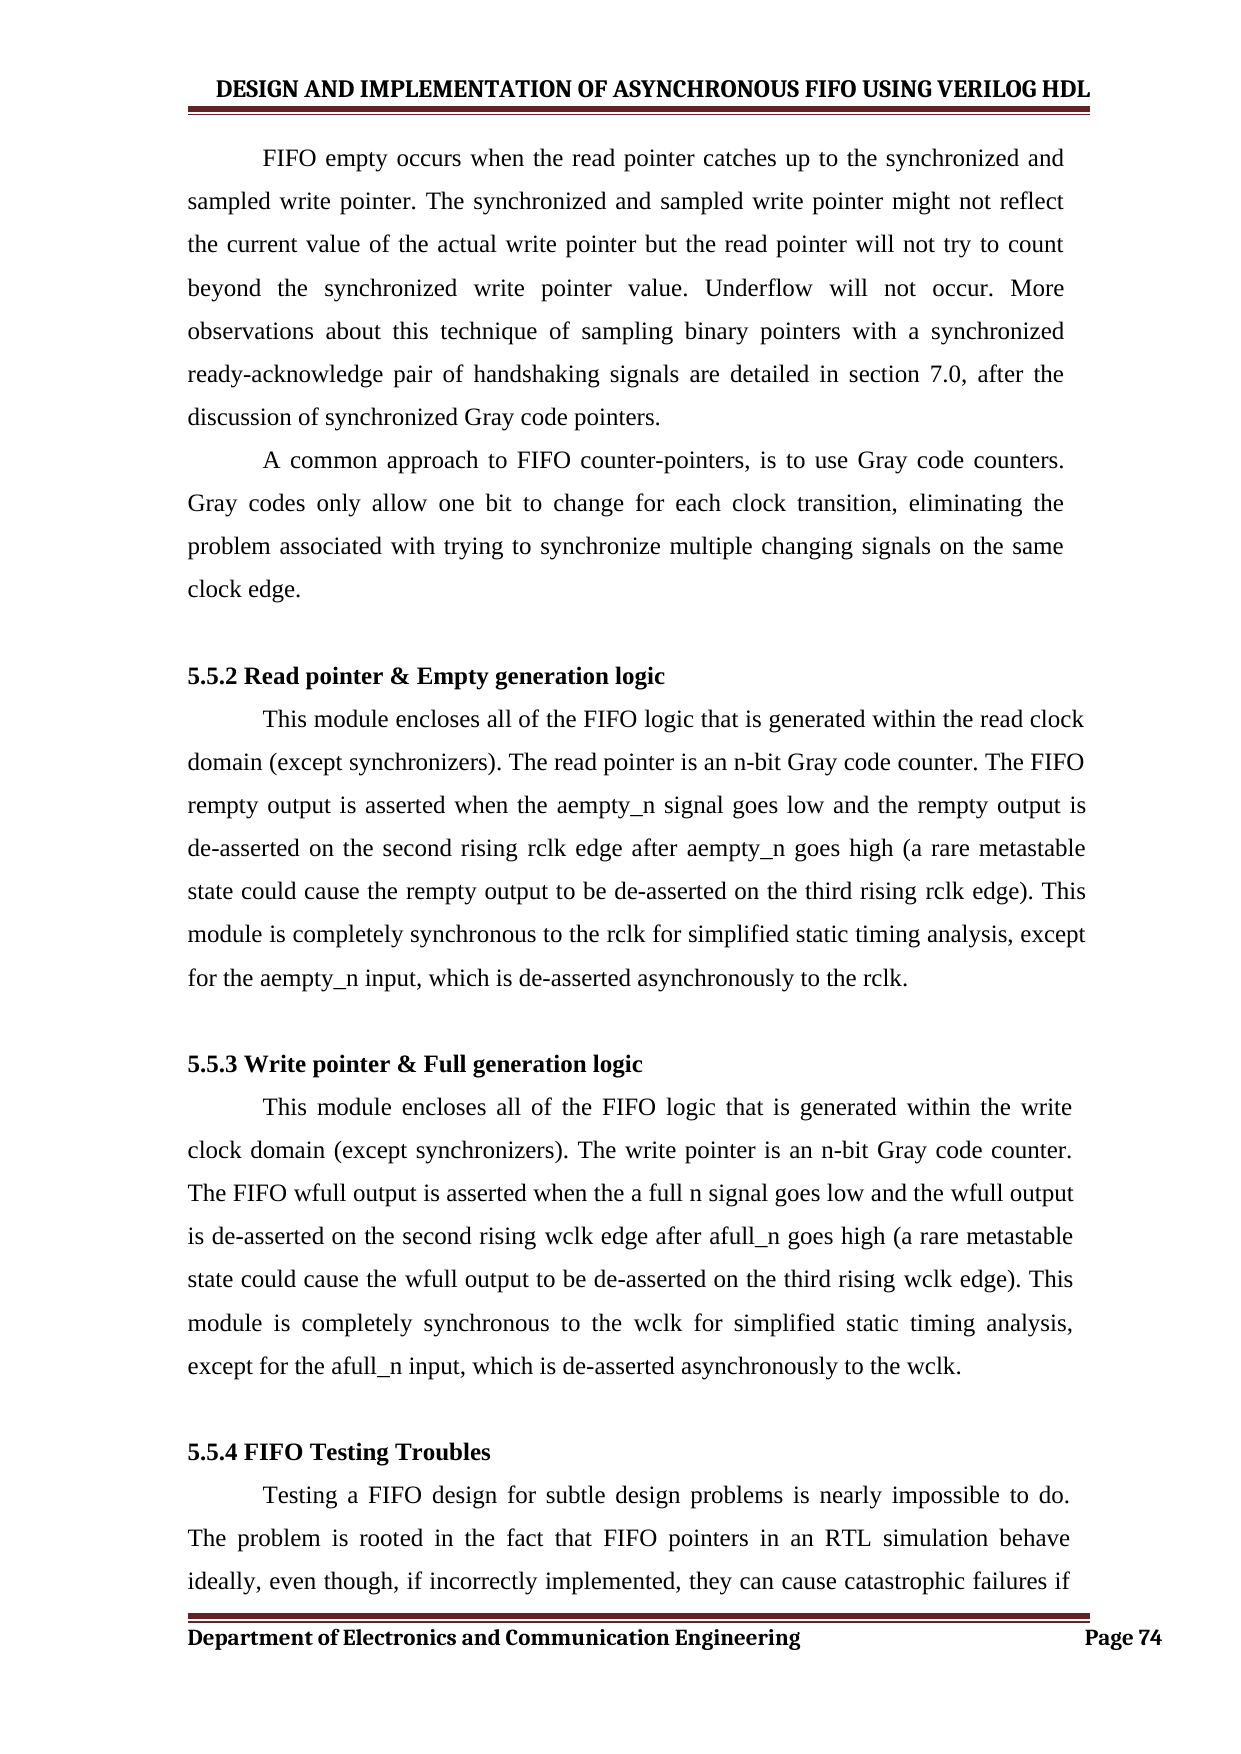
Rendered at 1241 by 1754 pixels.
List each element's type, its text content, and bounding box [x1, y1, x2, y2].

text 5.5.3 Write pointer & Full generation logic [187, 1049, 1090, 1078]
text This module encloses all of the FIFO logic that is generated within the write clock domain (except synchronizers). The write pointer is an n-bit Gray code counter. The FIFO wfull output is asserted when the a full n signal goes low and the wfull output is de-asserted on the second rising wclk edge after afull_n goes high (a rare metastable state could cause the wfull output to be de-asserted on the third rising wclk edge). This module is completely synchronous to the wclk for simplified static timing analysis, except for the afull_n input, which is de-asserted asynchronously to the wclk. [187, 1092, 1073, 1379]
text 5.5.2 Read pointer & Empty generation logic [187, 661, 1090, 689]
text FIFO empty occurs when the read pointer catches up to the synchronized and sampled write pointer. The synchronized and sampled write pointer might not reflect the current value of the actual write pointer but the read pointer will not try to count beyond the synchronized write pointer value. Underflow will not occur. More observations about this technique of sampling binary pointers with a synchronized ready-acknowledge pair of handshaking signals are detailed in section 7.0, after the discussion of synchronized Gray code pointers. [187, 143, 1065, 431]
text A common approach to FIFO counter-pointers, is to use Gray code counters. Gray codes only allow one bit to change for each clock transition, eliminating the problem associated with trying to synchronize multiple changing signals on the same clock edge. [187, 445, 1065, 603]
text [187, 1480, 1071, 1595]
text 5.5.4 FIFO Testing Troubles [187, 1437, 1090, 1466]
text This module encloses all of the FIFO logic that is generated within the read clock domain (except synchronizers). The read pointer is an n-bit Gray code counter. The FIFO rempty output is asserted when the aempty_n signal goes low and the rempty output is de-asserted on the second rising rclk edge after aempty_n goes high (a rare metastable state could cause the rempty output to be de-asserted on the third rising rclk edge). This module is completely synchronous to the rclk for simplified static timing analysis, except for the aempty_n input, which is de-asserted asynchronously to the rclk. [187, 704, 1086, 991]
